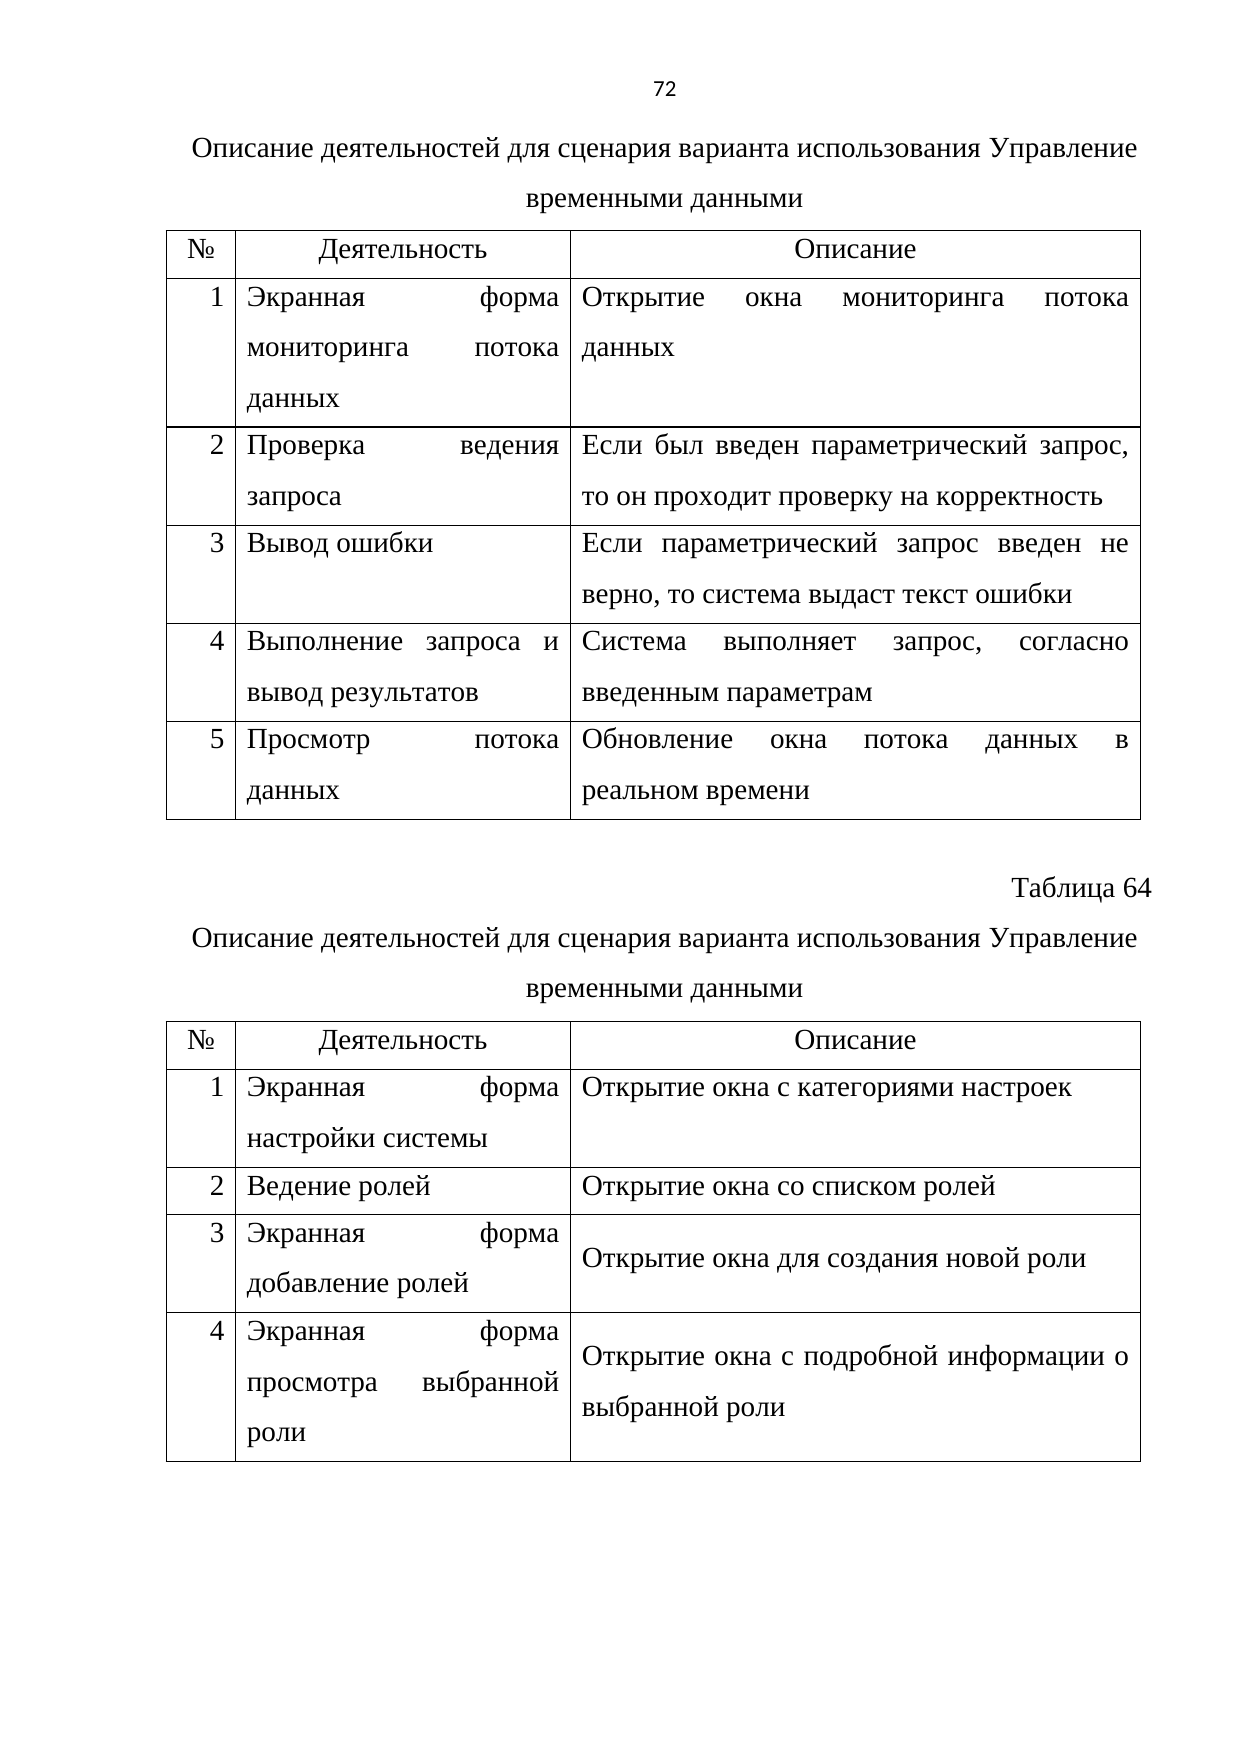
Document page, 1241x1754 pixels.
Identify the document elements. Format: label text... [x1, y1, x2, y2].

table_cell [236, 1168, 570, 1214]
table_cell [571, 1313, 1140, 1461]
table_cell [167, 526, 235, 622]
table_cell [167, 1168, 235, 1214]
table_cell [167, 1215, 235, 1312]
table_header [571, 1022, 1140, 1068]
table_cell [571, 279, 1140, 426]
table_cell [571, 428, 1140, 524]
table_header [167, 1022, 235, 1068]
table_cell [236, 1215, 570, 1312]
text Описание деятельностей для сценария варианта использования Управление временными данными [177, 920, 1152, 1004]
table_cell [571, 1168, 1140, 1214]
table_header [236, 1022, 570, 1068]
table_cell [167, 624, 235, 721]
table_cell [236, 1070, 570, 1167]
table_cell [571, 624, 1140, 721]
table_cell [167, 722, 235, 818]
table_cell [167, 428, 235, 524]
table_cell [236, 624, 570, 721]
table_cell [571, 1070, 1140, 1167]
text Таблица 64 [177, 870, 1152, 903]
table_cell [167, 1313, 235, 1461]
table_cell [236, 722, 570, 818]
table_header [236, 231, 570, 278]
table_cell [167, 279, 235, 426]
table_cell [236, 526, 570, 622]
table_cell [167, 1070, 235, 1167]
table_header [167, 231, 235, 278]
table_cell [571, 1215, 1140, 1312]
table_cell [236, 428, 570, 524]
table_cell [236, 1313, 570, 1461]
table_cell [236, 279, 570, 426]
text Описание деятельностей для сценария варианта использования Управление временными данными [177, 130, 1152, 214]
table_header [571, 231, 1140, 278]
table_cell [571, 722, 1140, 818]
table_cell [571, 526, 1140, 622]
